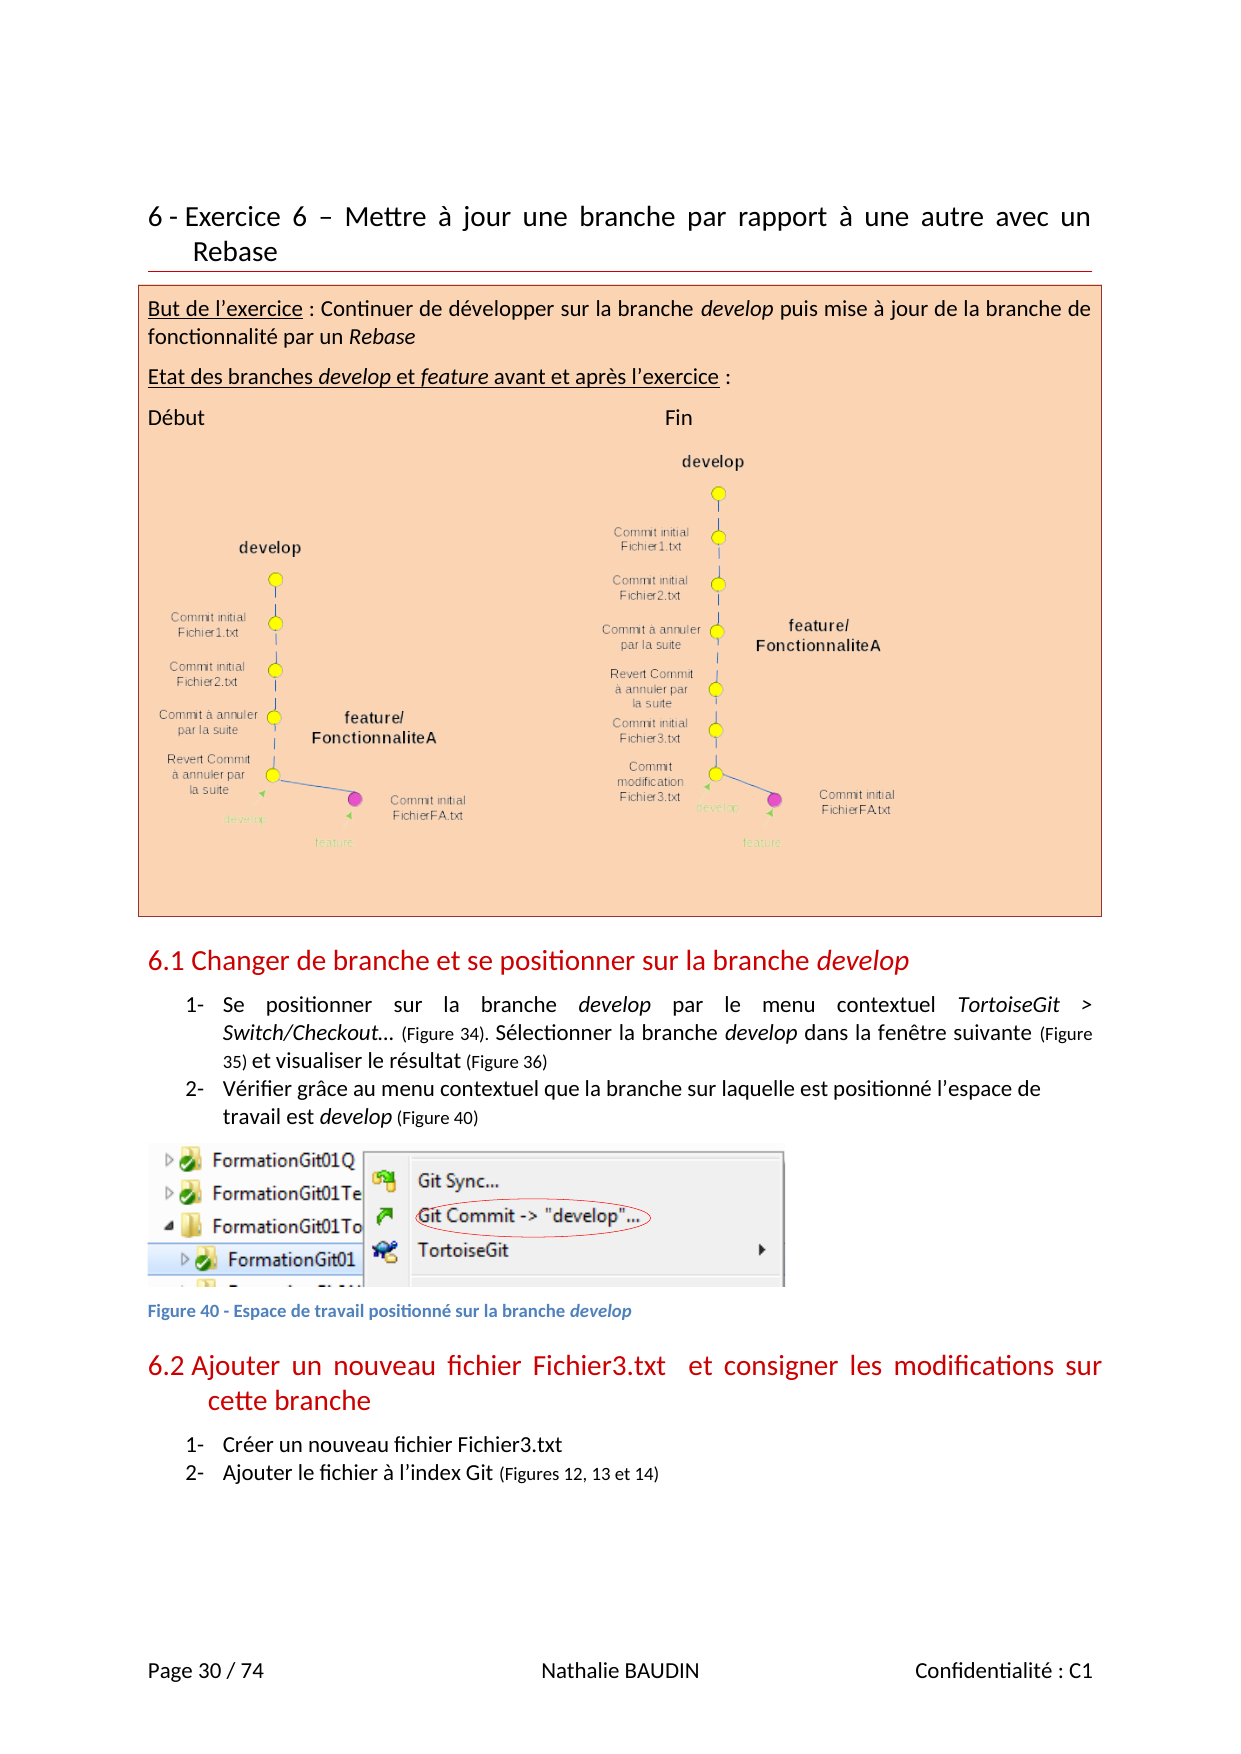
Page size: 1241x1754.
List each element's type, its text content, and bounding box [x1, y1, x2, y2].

text Début Fin [139, 394, 1101, 431]
list Créer un nouveau fichier Fichier3.txt [185, 1431, 1092, 1458]
text Etat des branches develop et feature avant et après l’exercice : [139, 353, 1101, 391]
subtitle Exercice 6 – Mettre à jour une branche par rapport à une autre avec un Rebase [148, 198, 1092, 271]
text But de l’exercice : Continuer de développer sur la branche develop puis mise à jour de la branche de fonctionnalité par un Rebase [139, 286, 1101, 350]
list Ajouter le fichier à l’index Git (Figures 12, 13 et 14) [185, 1458, 1092, 1487]
subtitle Ajouter un nouveau fichier Fichier3.txt et consigner les modifications sur cette branche [148, 1347, 1104, 1418]
picture [147, 1143, 785, 1287]
list Se positionner sur la branche develop par le menu contextuel TortoiseGit > Switch/Checkout… (Figure 34). Sélectionner la branche develop dans la fenêtre suivante (Figure 35) et visualiser le résultat (Figure 36) [185, 990, 1092, 1074]
list Vérifier grâce au menu contextuel que la branche sur laquelle est positionné l’espace de travail est develop (Figure 40) [185, 1074, 1092, 1131]
subtitle Changer de branche et se positionner sur la branche develop [148, 942, 1104, 978]
